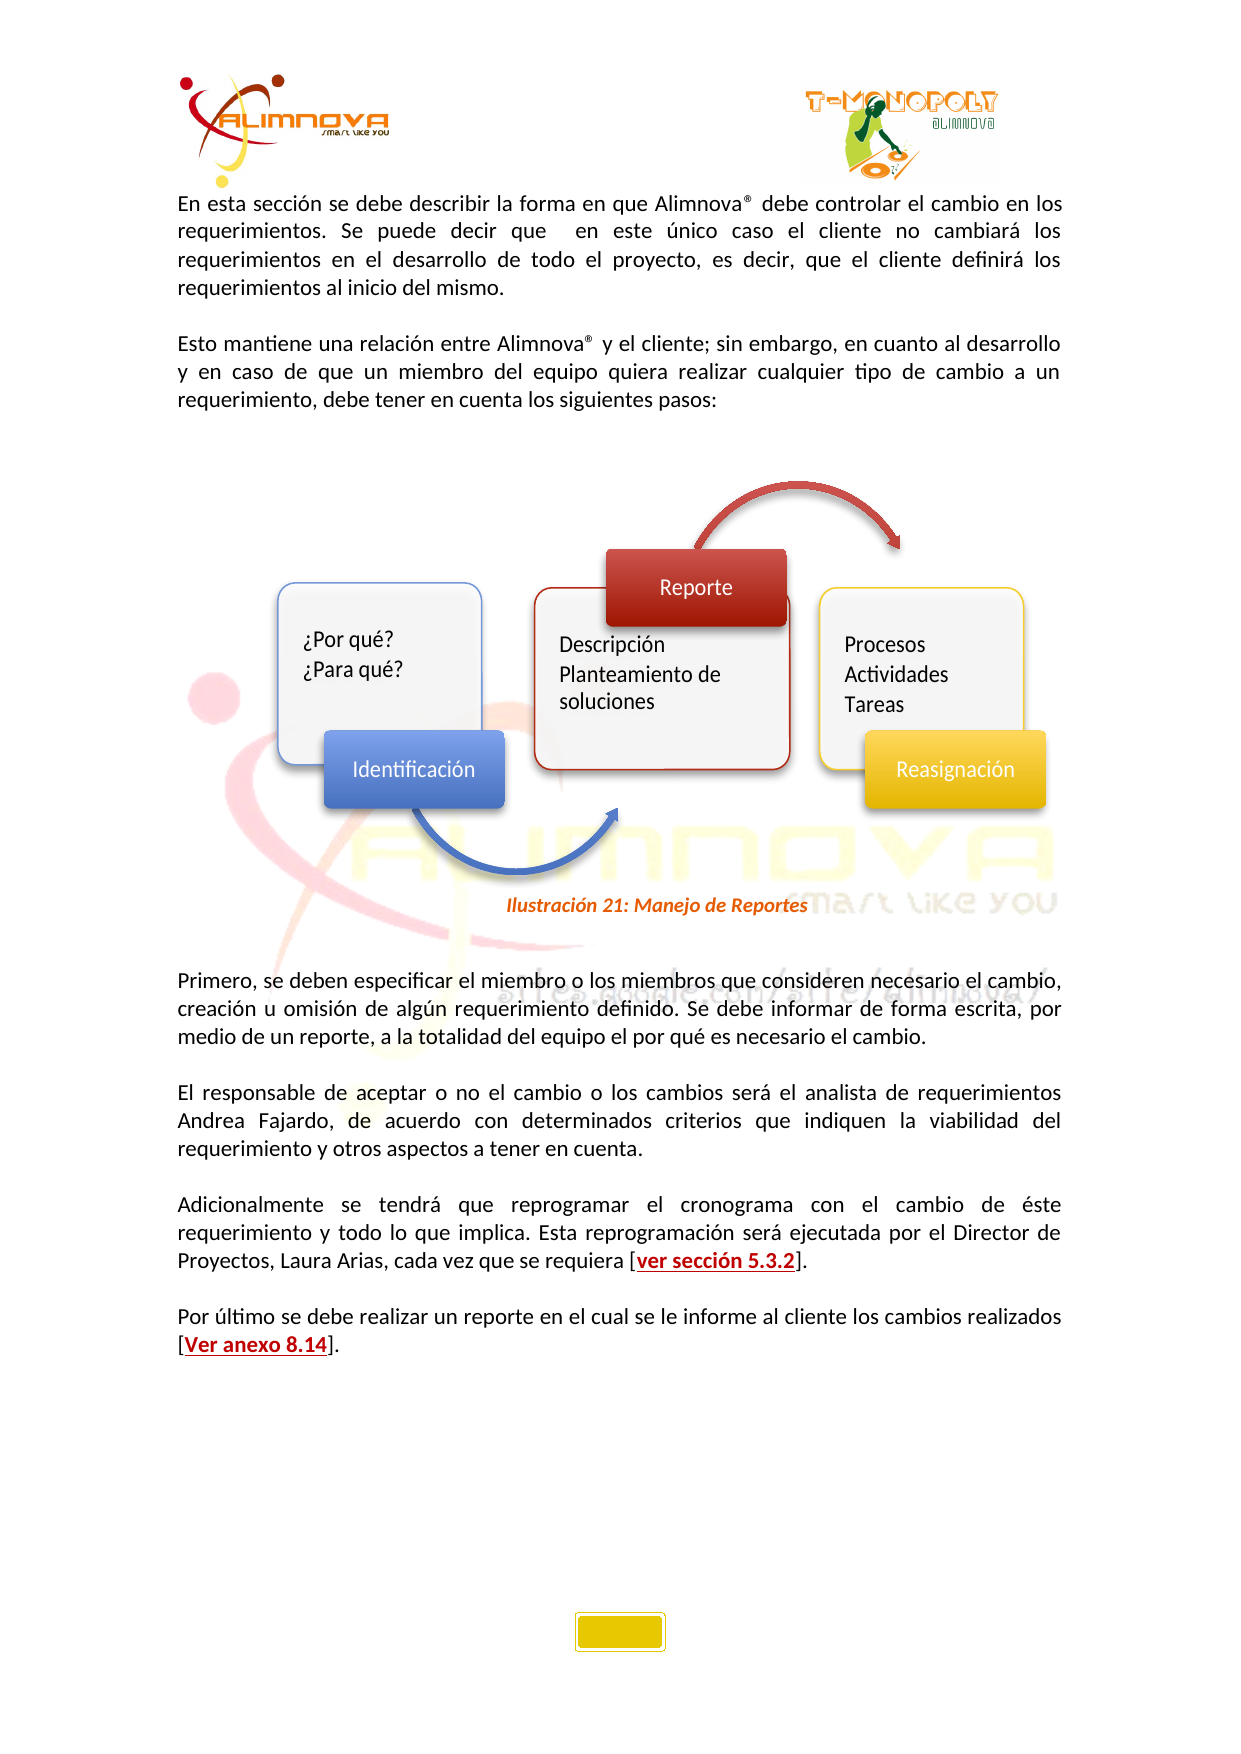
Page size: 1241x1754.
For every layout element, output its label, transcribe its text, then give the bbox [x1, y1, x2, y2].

list Ilustración 21: Manejo de Reportes [251, 892, 1063, 918]
text Adicionalmente se tendrá que reprogramar el cronograma con el cambio de éste requerimiento y todo lo que implica. Esta reprogramación será ejecutada por el Director de Proyectos, Laura Arias, cada vez que se requiera [ver sección 5.3.2]. [177, 1190, 1063, 1274]
text En esta sección se debe describir la forma en que Alimnova® debe controlar el cambio en los requerimientos. Se puede decir que en este único caso el cliente no cambiará los requerimientos en el desarrollo de todo el proyecto, es decir, que el cliente definirá los requerimientos al inicio del mismo. [177, 189, 1063, 301]
text El responsable de aceptar o no el cambio o los cambios será el analista de requerimientos Andrea Fajardo, de acuerdo con determinados criterios que indiquen la viabilidad del requerimiento y otros aspectos a tener en cuenta. [177, 1078, 1063, 1162]
picture [802, 79, 1002, 184]
picture [177, 73, 389, 189]
text Esto mantiene una relación entre Alimnova® y el cliente; sin embargo, en cuanto al desarrollo y en caso de que un miembro del equipo quiera realizar cualquier tipo de cambio a un requerimiento, debe tener en cuenta los siguientes pasos: [177, 329, 1063, 413]
text Primero, se deben especificar el miembro o los miembros que consideren necesario el cambio, creación u omisión de algún requerimiento definido. Se debe informar de forma escrita, por medio de un reporte, a la totalidad del equipo el por qué es necesario el cambio. [177, 966, 1063, 1050]
text Por último se debe realizar un reporte en el cual se le informe al cliente los cambios realizados [Ver anexo 8.14]. [177, 1302, 1063, 1358]
